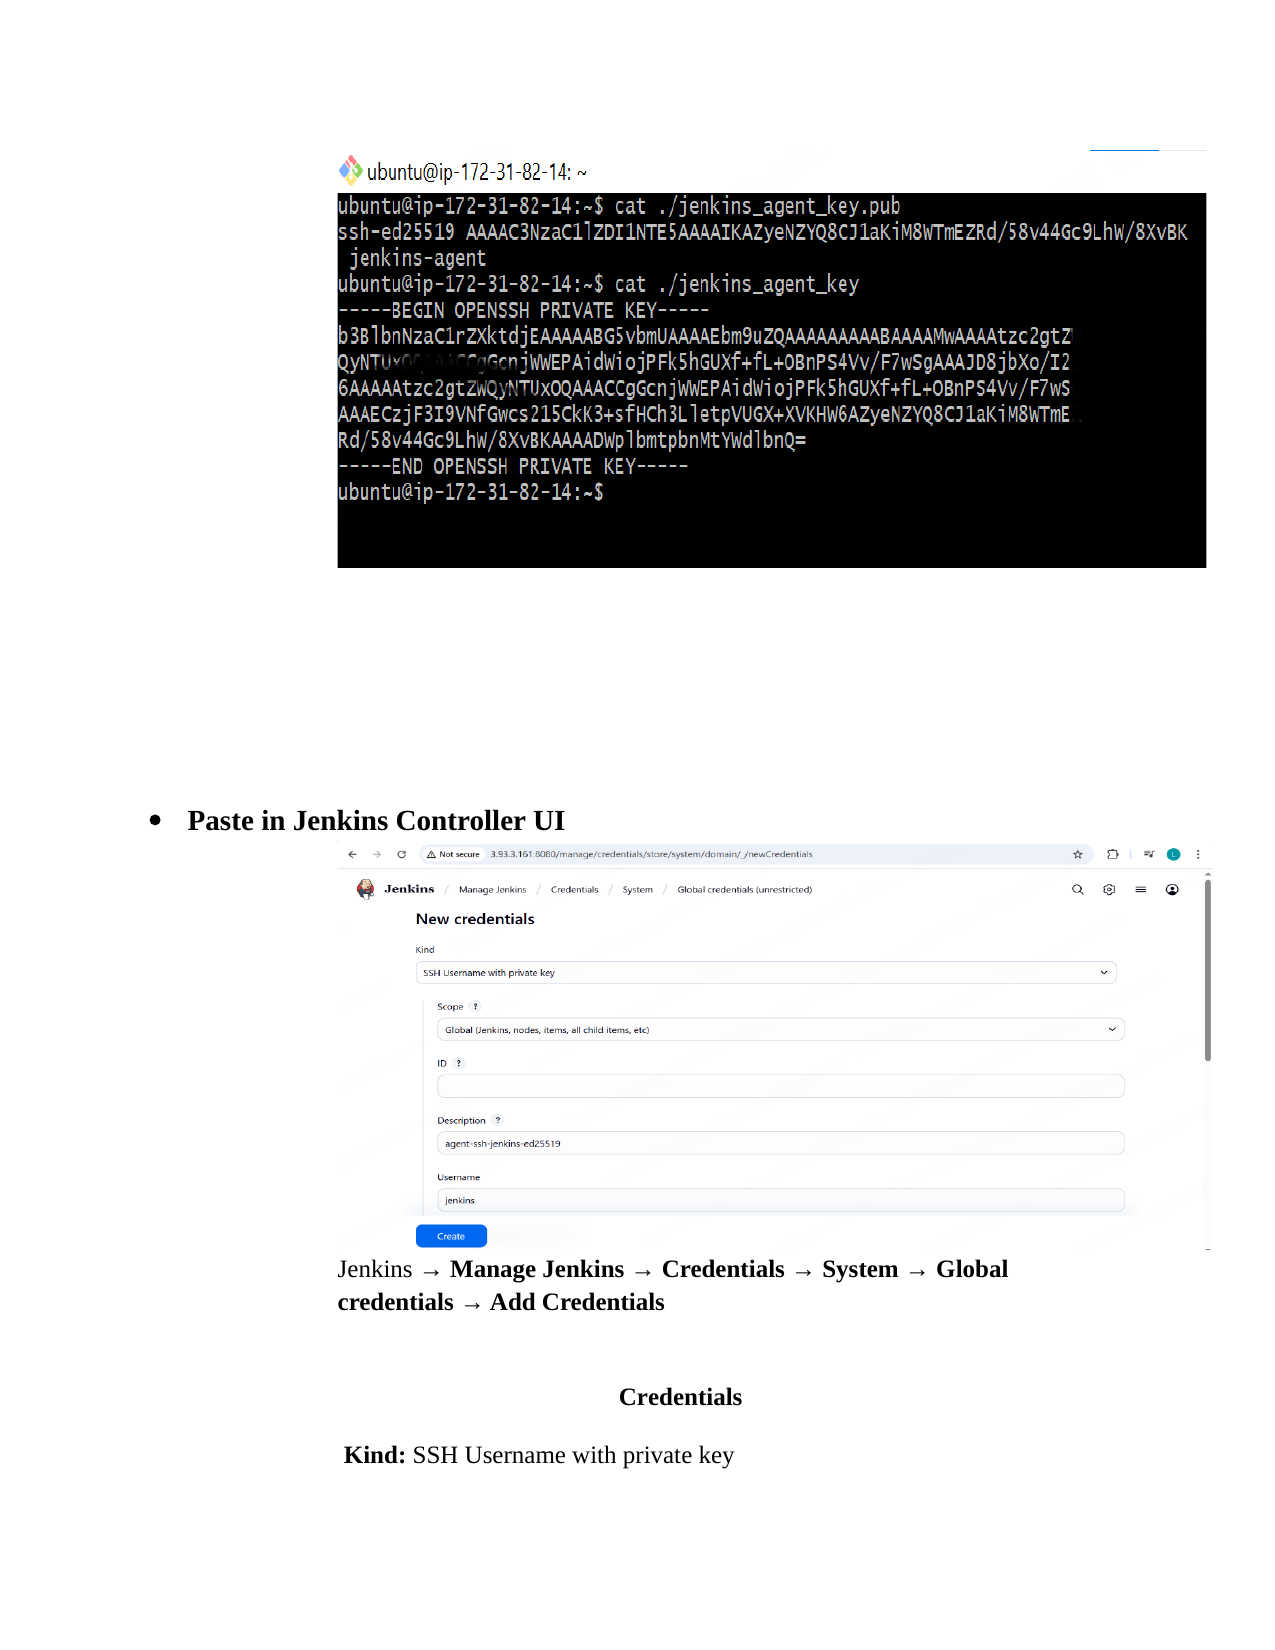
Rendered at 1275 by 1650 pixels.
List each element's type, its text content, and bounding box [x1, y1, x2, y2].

picture [337, 841, 1213, 1250]
picture [337, 150, 1207, 568]
text Credentials [150, 1382, 1125, 1411]
text Kind: SSH Username with private key [187, 1440, 1125, 1469]
list Jenkins → Manage Jenkins → Credentials → System → Global credentials → Add Credentials [337, 1254, 1125, 1316]
list Paste in Jenkins Controller UI [150, 803, 1125, 837]
